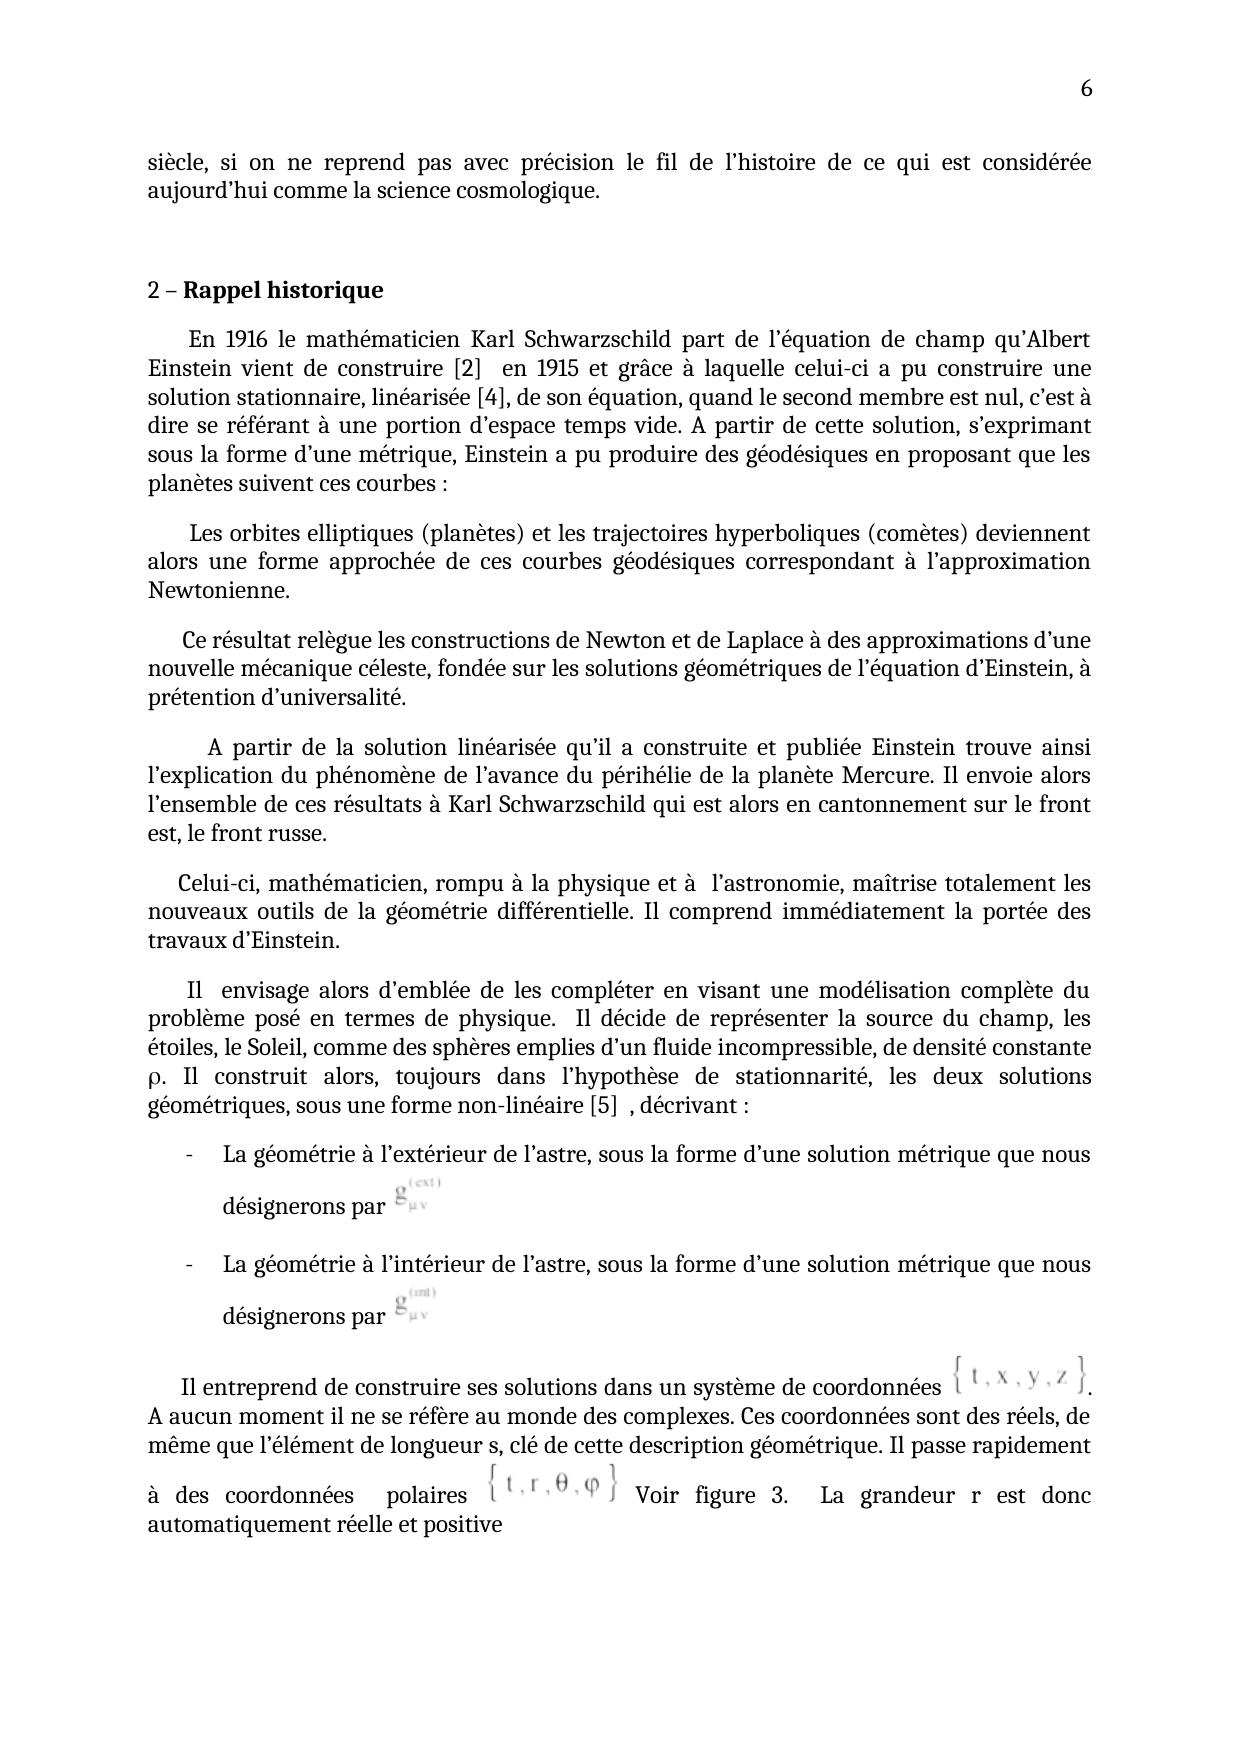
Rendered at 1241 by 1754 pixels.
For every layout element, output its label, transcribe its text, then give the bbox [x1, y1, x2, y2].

text Il entreprend de construire ses solutions dans un système de coordonnées . A aucun moment il ne se réfère au monde des complexes. Ces coordonnées sont des réels, de même que l’élément de longueur s, clé de cette description géométrique. Il passe rapidement à des coordonnées polaires Voir figure 3. La grandeur r est donc automatiquement réelle et positive [148, 1352, 1093, 1555]
text Celui-ci, mathématicien, rompu à la physique et à l’astronomie, maîtrise totalement les nouveaux outils de la géométrie différentielle. Il comprend immédiatement la portée des travaux d’Einstein. [148, 868, 1093, 955]
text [148, 148, 1093, 205]
text Ce résultat relègue les constructions de Newton et de Laplace à des approximations d’une nouvelle mécanique céleste, fondée sur les solutions géométriques de l’équation d’Einstein, à prétention d’universalité. [148, 626, 1093, 712]
text En 1916 le mathématicien Karl Schwarzschild part de l’équation de champ qu’Albert Einstein vient de construire [2] en 1915 et grâce à laquelle celui-ci a pu construire une solution stationnaire, linéarisée [4], de son équation, quand le second membre est nul, c’est à dire se référant à une portion d’espace temps vide. A partir de cette solution, s’exprimant sous la forme d’une métrique, Einstein a pu produire des géodésiques en proposant que les planètes suivent ces courbes : [148, 325, 1093, 498]
text Les orbites elliptiques (planètes) et les trajectoires hyperboliques (comètes) deviennent alors une forme approchée de ces courbes géodésiques correspondant à l’approximation Newtonienne. [148, 518, 1093, 605]
list La géométrie à l’intérieur de l’astre, sous la forme d’une solution métrique que nous désignerons par [185, 1250, 1093, 1331]
text A partir de la solution linéarisée qu’il a construite et publiée Einstein trouve ainsi l’explication du phénomène de l’avance du périhélie de la planète Mercure. Il envoie alors l’ensemble de ces résultats à Karl Schwarzschild qui est alors en cantonnement sur le front est, le front russe. [148, 733, 1093, 848]
text 2 – Rappel historique [148, 276, 1093, 304]
list La géométrie à l’extérieur de l’astre, sous la forme d’une solution métrique que nous désignerons par [185, 1140, 1093, 1221]
text Il envisage alors d’emblée de les compléter en visant une modélisation complète du problème posé en termes de physique. Il décide de représenter la source du champ, les étoiles, le Soleil, comme des sphères emplies d’un fluide incompressible, de densité constante . Il construit alors, toujours dans l’hypothèse de stationnarité, les deux solutions géométriques, sous une forme non-linéaire [5] , décrivant : [148, 976, 1093, 1119]
